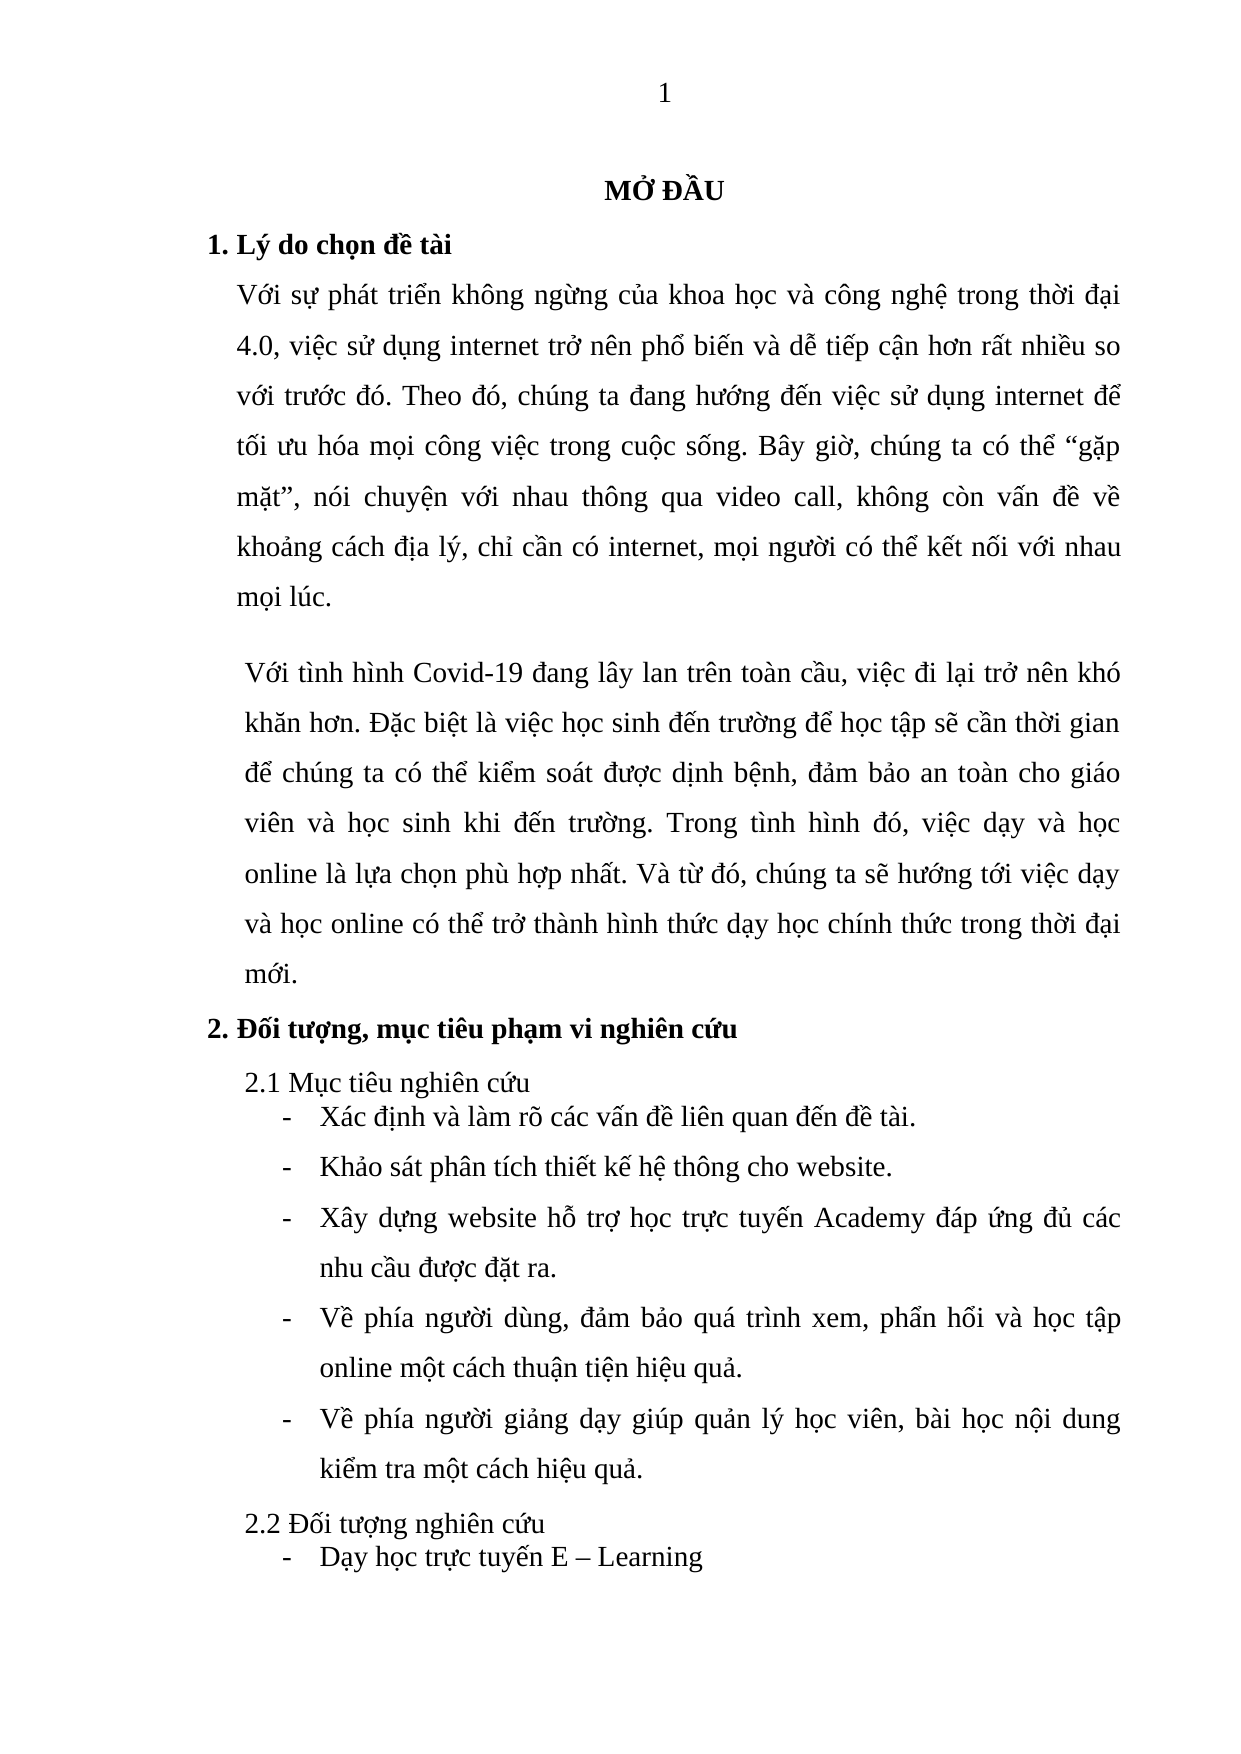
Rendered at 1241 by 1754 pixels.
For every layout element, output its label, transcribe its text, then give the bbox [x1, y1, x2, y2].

list Xác định và làm rõ các vấn đề liên quan đến đề tài. [282, 1099, 1122, 1133]
list Về phía người giảng dạy giúp quản lý học viên, bài học nội dung kiểm tra một cách hiệu quả. [282, 1401, 1122, 1485]
subtitle Đối tượng nghiên cứu [244, 1506, 1122, 1539]
subtitle MỞ ĐẦU [207, 173, 1122, 206]
list Với sự phát triển không ngừng của khoa học và công nghệ trong thời đại 4.0, việc sử dụng internet trở nên phổ biến và dễ tiếp cận hơn rất nhiều so với trước đó. Theo đó, chúng ta đang hướng đến việc sử dụng internet để tối ưu hóa mọi công việc trong cuộc sống. Bây giờ, chúng ta có thể “gặp mặt”, nói chuyện với nhau thông qua video call, không còn vấn đề về khoảng cách địa lý, chỉ cần có internet, mọi người có thể kết nối với nhau mọi lúc. [236, 277, 1122, 613]
text Với tình hình Covid-19 đang lây lan trên toàn cầu, việc đi lại trở nên khó khăn hơn. Đặc biệt là việc học sinh đến trường để học tập sẽ cần thời gian để chúng ta có thể kiểm soát được dịnh bệnh, đảm bảo an toàn cho giáo viên và học sinh khi đến trường. Trong tình hình đó, việc dạy và học online là lựa chọn phù hợp nhất. Và từ đó, chúng ta sẽ hướng tới việc dạy và học online có thể trở thành hình thức dạy học chính thức trong thời đại mới. [244, 655, 1122, 990]
subtitle Mục tiêu nghiên cứu [244, 1066, 1122, 1099]
list Xây dựng website hỗ trợ học trực tuyến Academy đáp ứng đủ các nhu cầu được đặt ra. [282, 1200, 1122, 1283]
list Dạy học trực tuyến E – Learning [282, 1539, 1122, 1573]
list Về phía người dùng, đảm bảo quá trình xem, phẩn hổi và học tập online một cách thuận tiện hiệu quả. [282, 1300, 1122, 1384]
subtitle Lý do chọn đề tài [207, 227, 1122, 261]
list Khảo sát phân tích thiết kế hệ thông cho website. [282, 1149, 1122, 1183]
subtitle Đối tượng, mục tiêu phạm vi nghiên cứu [207, 1011, 1122, 1044]
